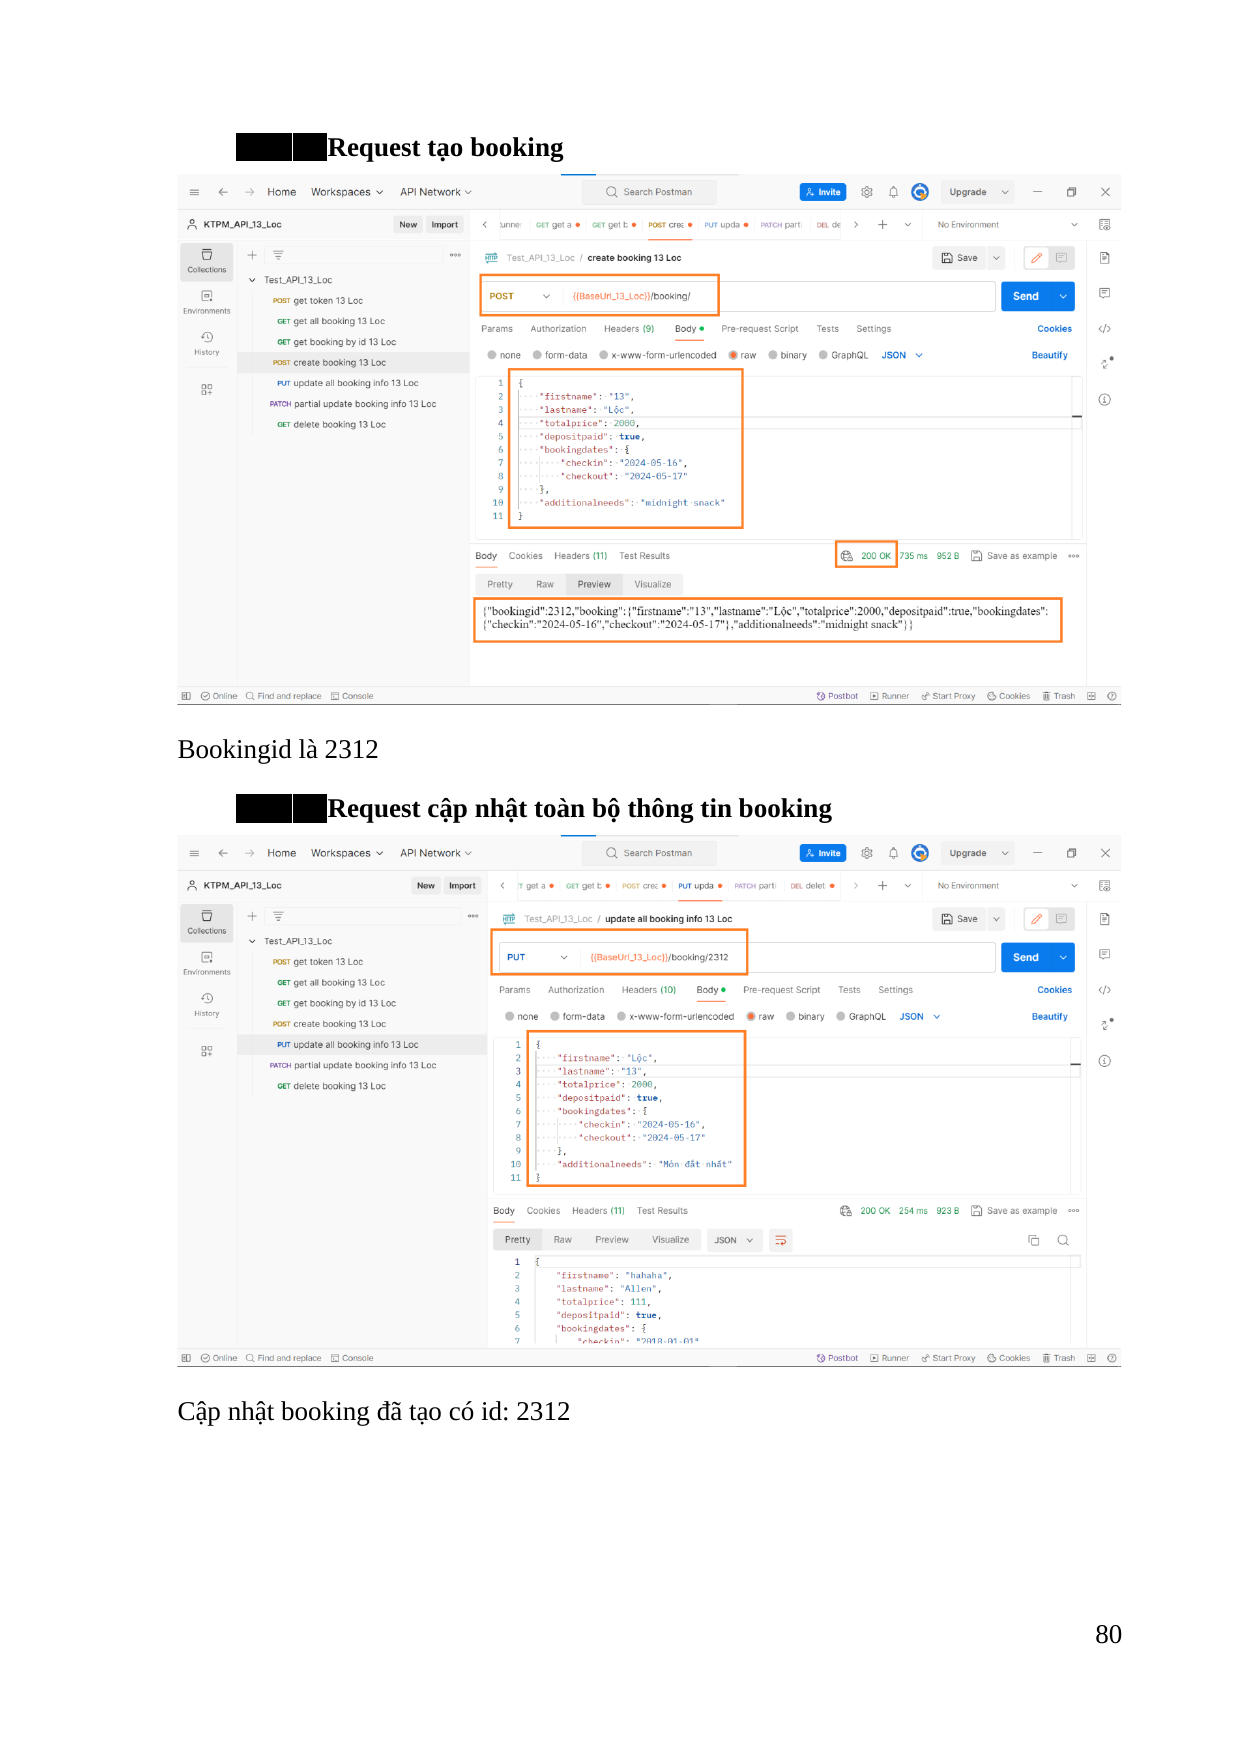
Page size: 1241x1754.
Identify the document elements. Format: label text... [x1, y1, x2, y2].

subtitle Request tạo booking [236, 131, 1122, 162]
text Cập nhật booking đã tạo có id: 2312 [177, 1394, 1122, 1426]
text Bookingid là 2312 [177, 733, 1122, 764]
subtitle Request cập nhật toàn bộ thông tin booking [236, 792, 1122, 823]
picture [177, 174, 1122, 705]
picture [177, 835, 1122, 1367]
